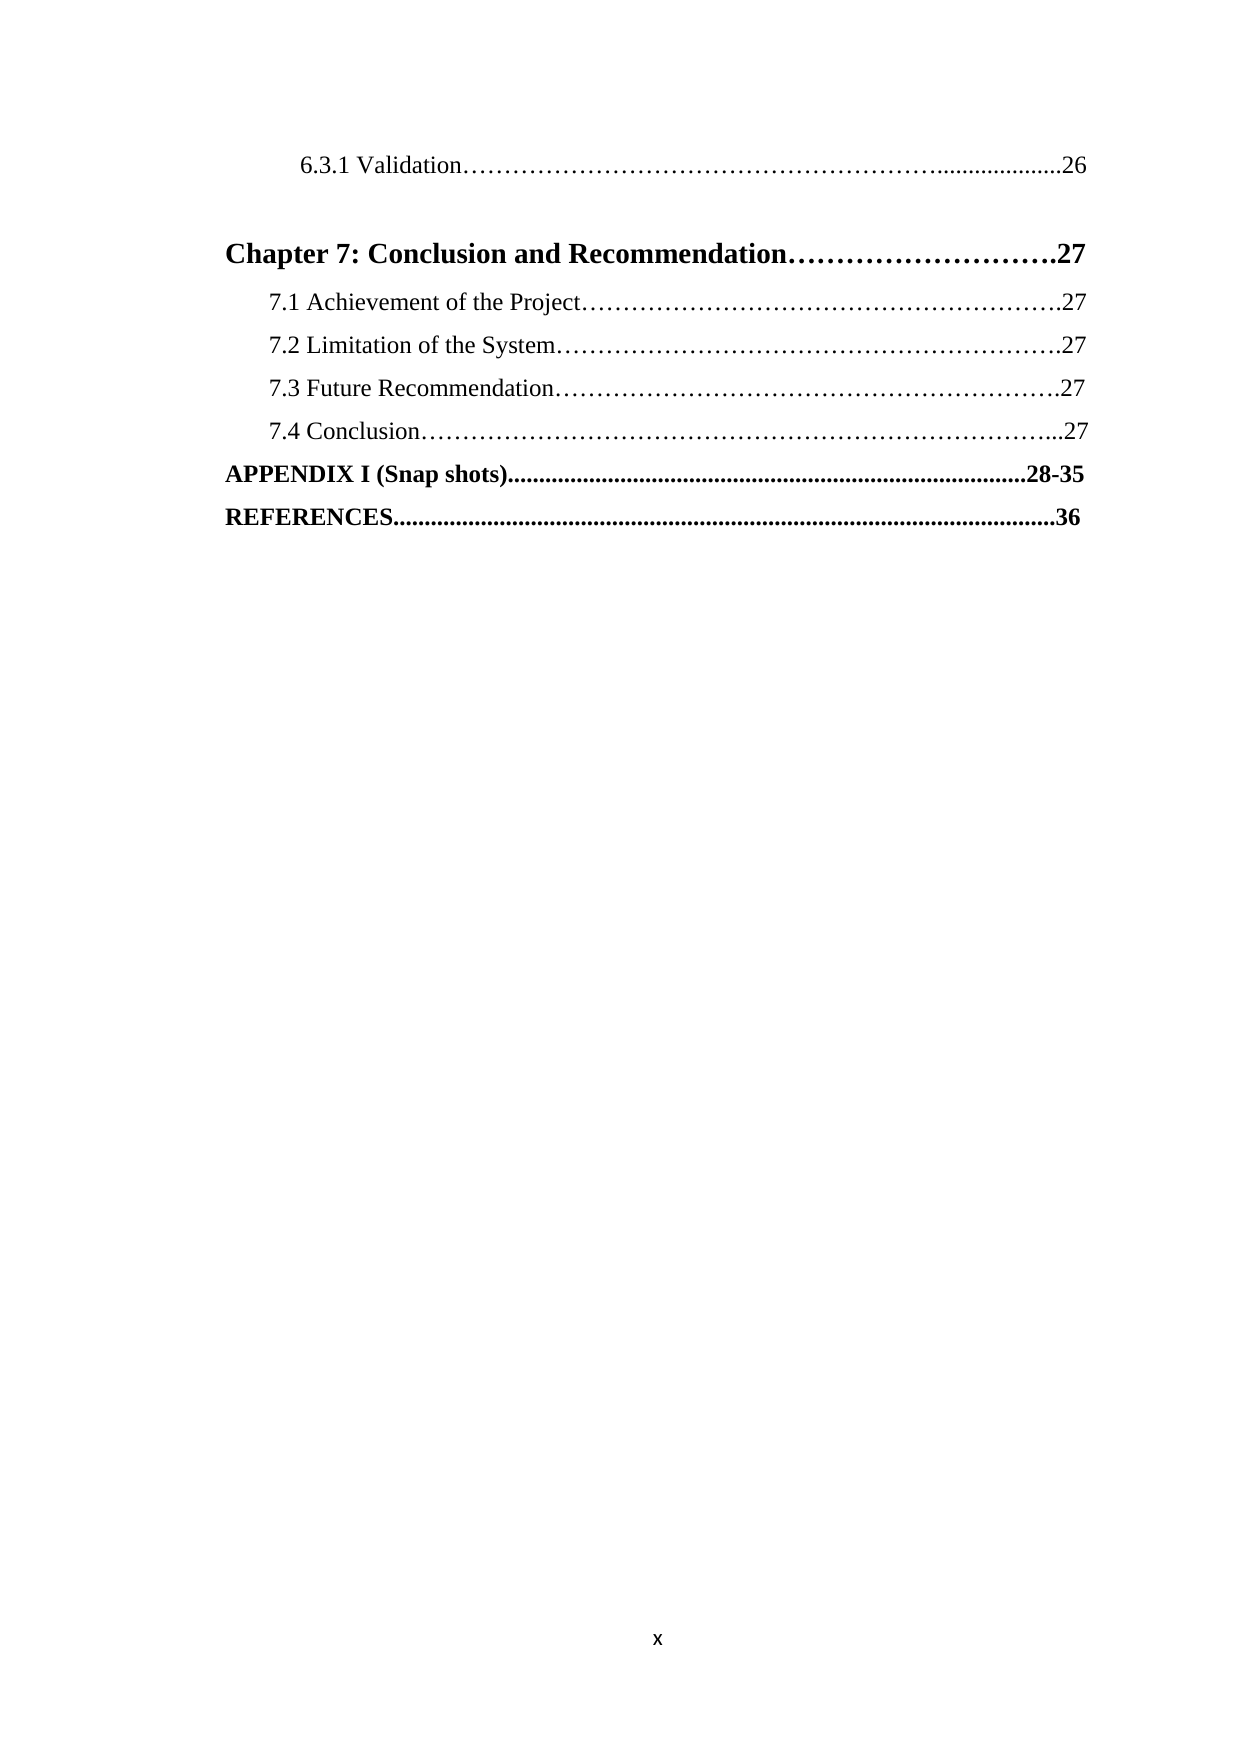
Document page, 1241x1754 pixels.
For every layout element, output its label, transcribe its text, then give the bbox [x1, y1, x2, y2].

text 6.3.1 Validation…………………………………………………....................26 [225, 150, 1090, 179]
text 7.2 Limitation of the System…………………………………………………….27 [225, 330, 1090, 358]
text APPENDIX I (Snap shots)...................................................................................28-35 [225, 459, 1090, 488]
text 7.3 Future Recommendation…………………………………………………….27 [225, 373, 1090, 402]
text Chapter 7: Conclusion and Recommendation……………………….27 [225, 236, 1090, 270]
text 7.1 Achievement of the Project………………………………………………….27 [225, 287, 1090, 315]
text REFERENCES..........................................................................................................36 [225, 502, 1090, 531]
text 7.4 Conclusion…………………………………………………………………...27 [225, 416, 1090, 445]
